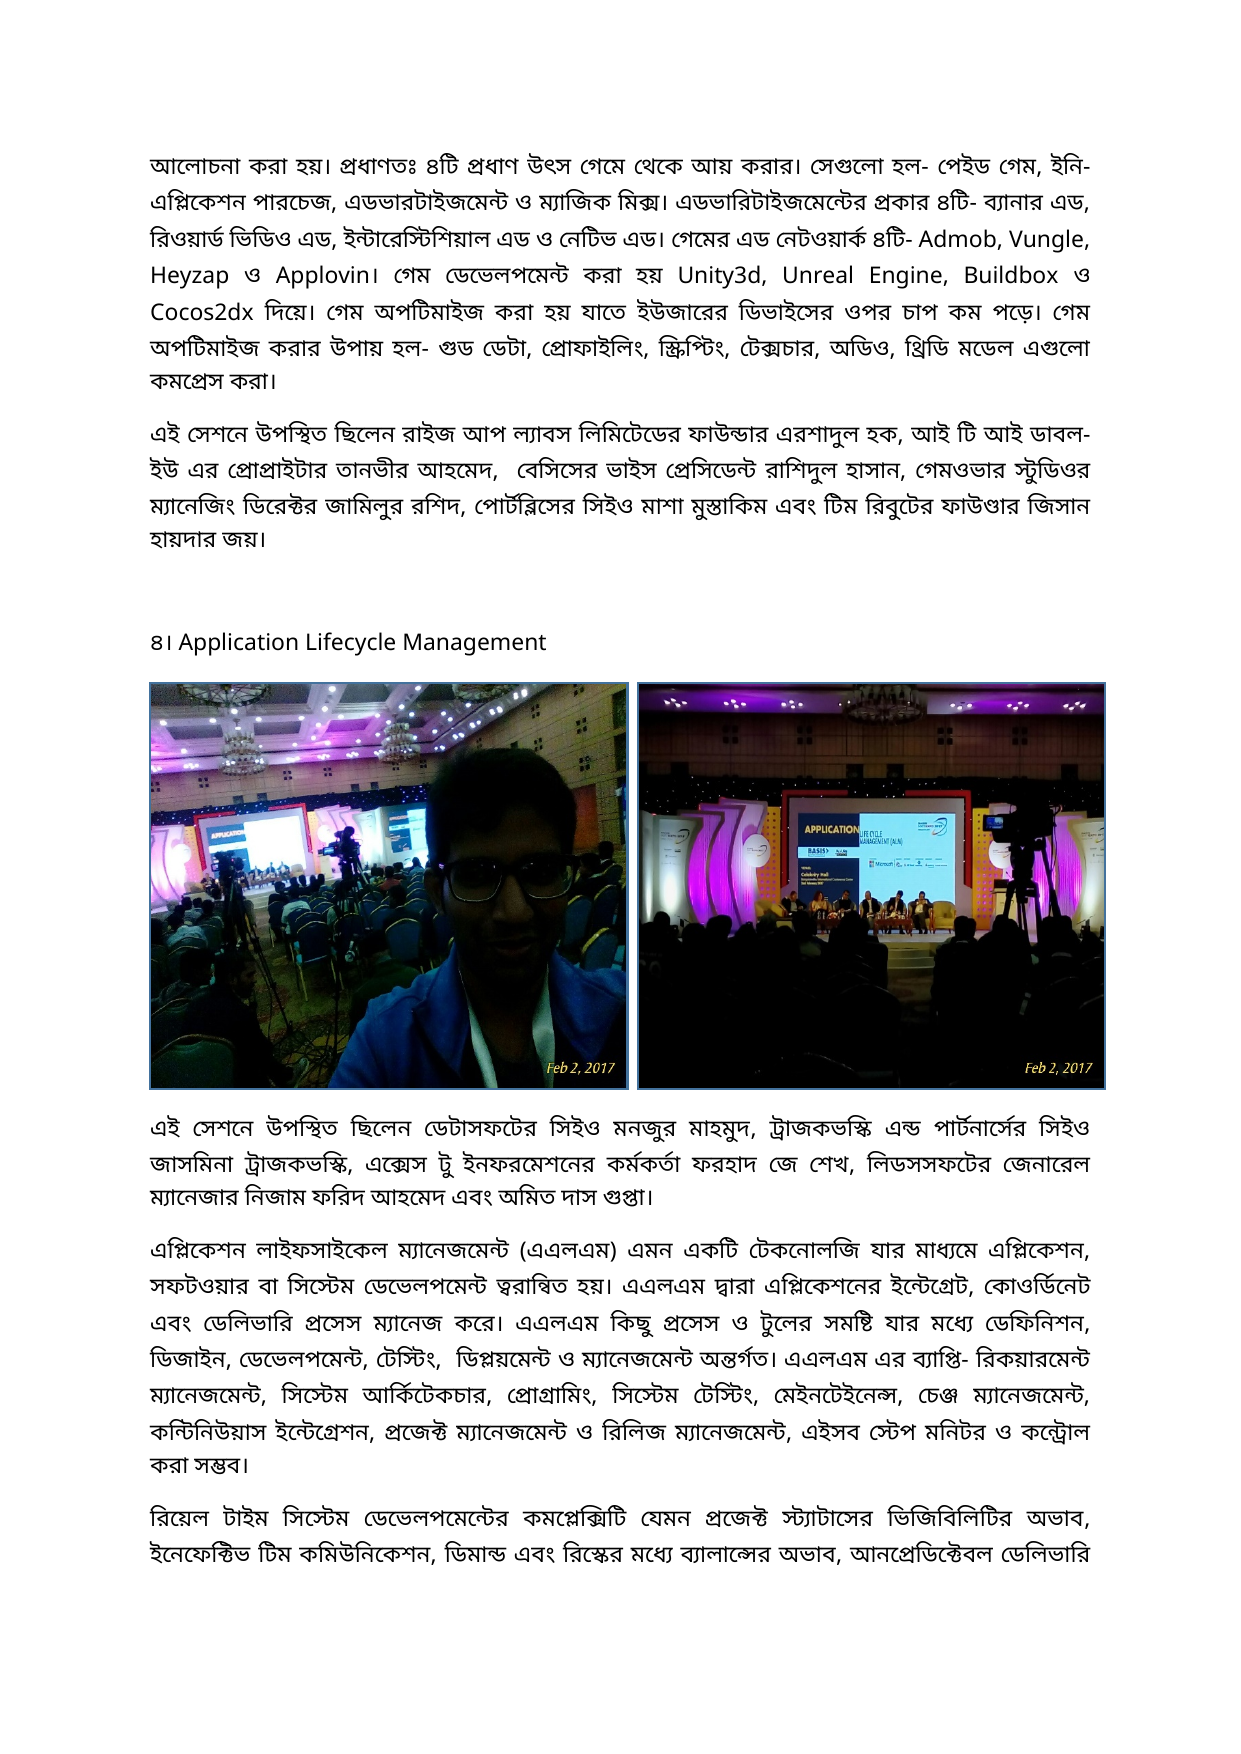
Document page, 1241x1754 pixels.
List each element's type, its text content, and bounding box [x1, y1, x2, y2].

text এপ্লিকেশন লাইফসাইকেল ম্যানেজমেন্ট (এএলএম) এমন একটি টেকনোলজি যার মাধ্যমে এপ্লিকেশন, সফটওয়ার বা সিস্টেম ডেভেলপমেন্ট ত্বরান্বিত হয়। এএলএম দ্বারা এপ্লিকেশনের ইন্টেগ্রেট, কোওর্ডিনেট এবং ডেলিভারি প্রসেস ম্যানেজ করে। এএলএম কিছু প্রসেস ও টুলের সমষ্টি যার মধ্যে ডেফিনিশন, ডিজাইন, ডেভেলপমেন্ট, টেস্টিং, ডিপ্লয়মেন্ট ও ম্যানেজমেন্ট অন্তর্গত। এএলএম এর ব্যাপ্তি- রিকয়ারমেন্ট ম্যানেজমেন্ট, সিস্টেম আর্কিটেকচার, প্রোগ্রামিং, সিস্টেম টেস্টিং, মেইনটেইনেন্স, চেঞ্জ ম্যানেজমেন্ট, কন্টিনিউয়াস ইন্টেগ্রেশন, প্রজেক্ট ম্যানেজমেন্ট ও রিলিজ ম্যানেজমেন্ট, এইসব স্টেপ মনিটর ও কন্ট্রোল করা সম্ভব। [150, 1234, 1090, 1482]
picture [639, 684, 1104, 1088]
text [150, 1501, 1090, 1572]
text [150, 150, 1090, 398]
picture [151, 684, 626, 1088]
text এই সেশনে উপস্থিত ছিলেন রাইজ আপ ল্যাবস লিমিটেডের ফাউন্ডার এরশাদুল হক, আই টি আই ডাবল-ইউ এর প্রোপ্রাইটার তানভীর আহমেদ, বেসিসের ভাইস প্রেসিডেন্ট রাশিদুল হাসান, গেমওভার স্টুডিওর ম্যানেজিং ডিরেক্টর জামিলুর রশিদ, পোর্টব্লিসের সিইও মাশা মুস্তাকিম এবং টিম রিবুটের ফাউণ্ডার জিসান হায়দার জয়। [150, 417, 1090, 557]
text ৪। Application Lifecycle Management [150, 626, 1090, 660]
